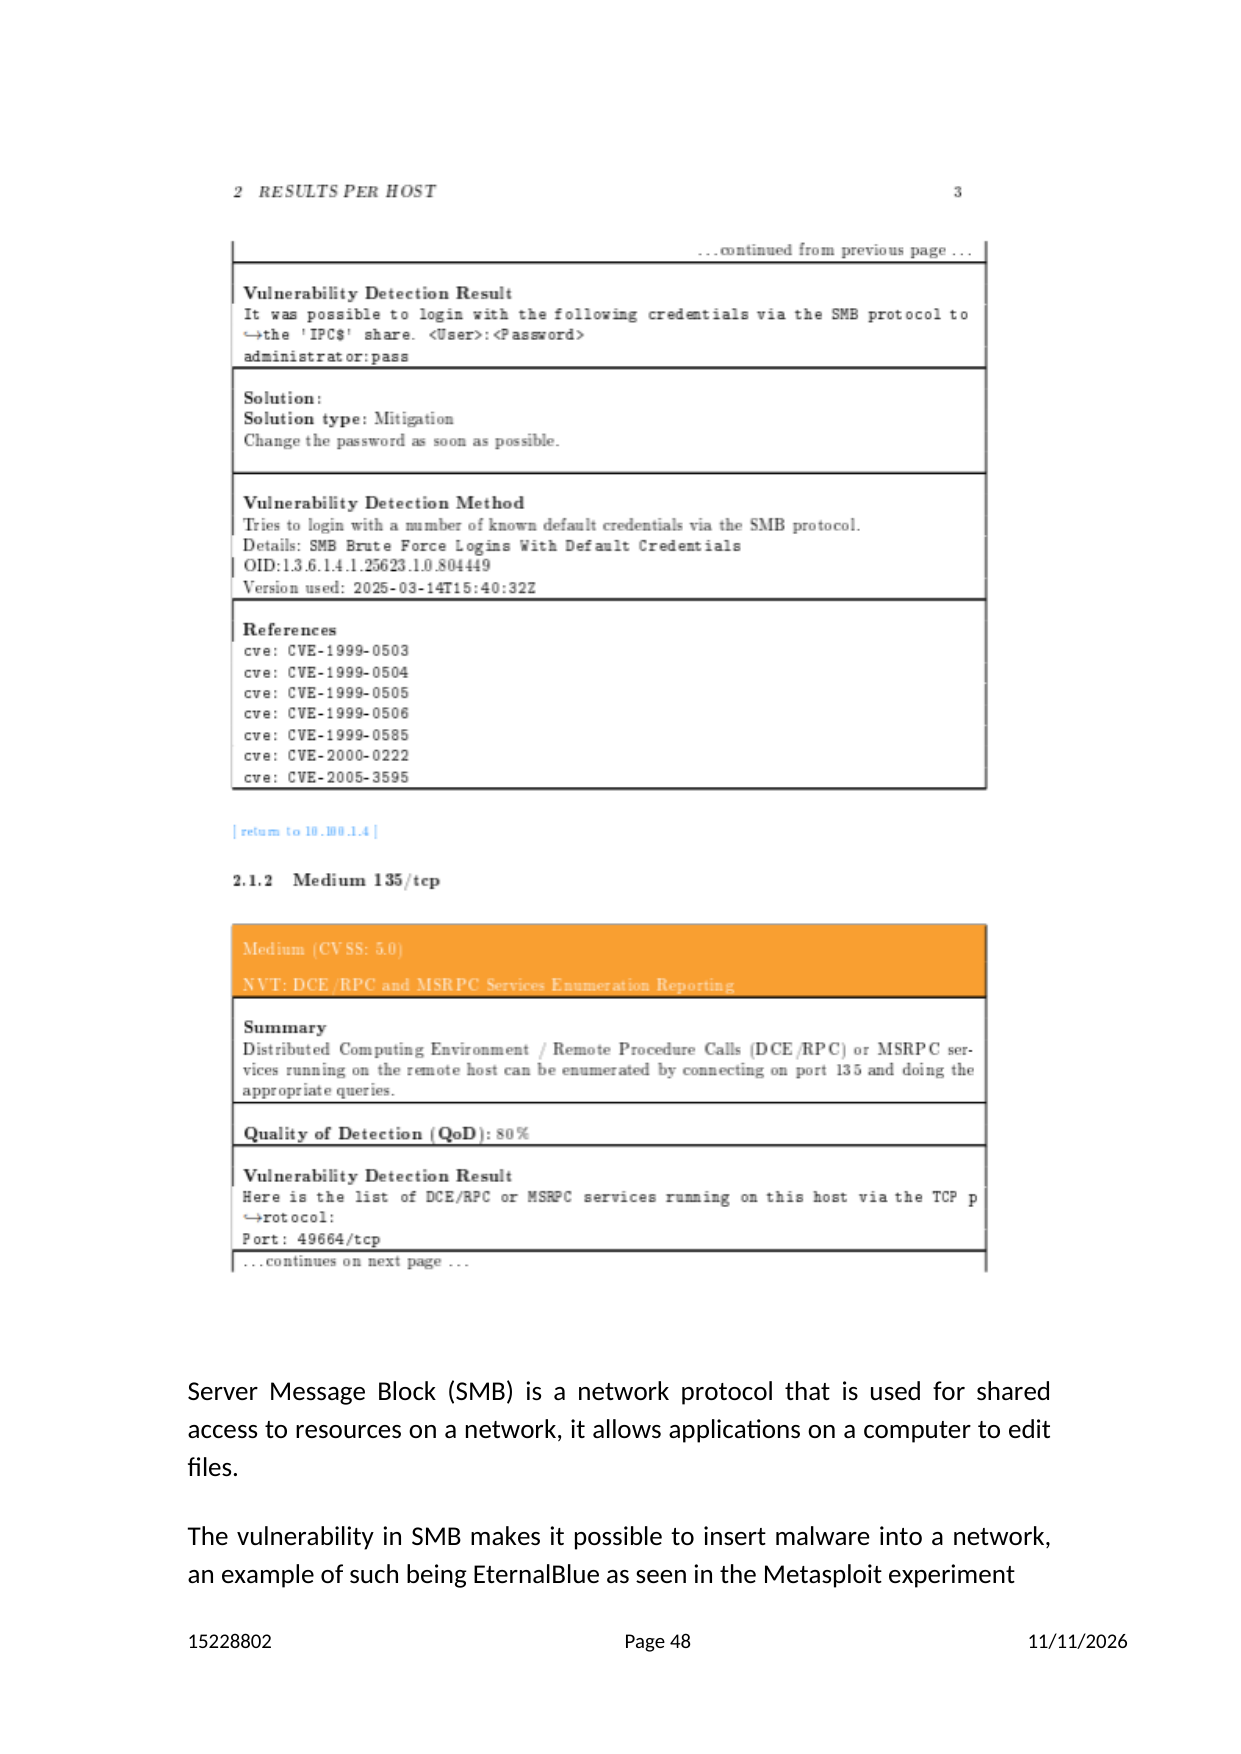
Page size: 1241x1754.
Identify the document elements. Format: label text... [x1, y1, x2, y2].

text Server Message Block (SMB) is a network protocol that is used for shared access to resources on a network, it allows applications on a computer to edit files. [187, 1374, 1053, 1483]
text The vulnerability in SMB makes it possible to insert malware into a network, an example of such being EternalBlue as seen in the Metasploit experiment [187, 1519, 1053, 1590]
